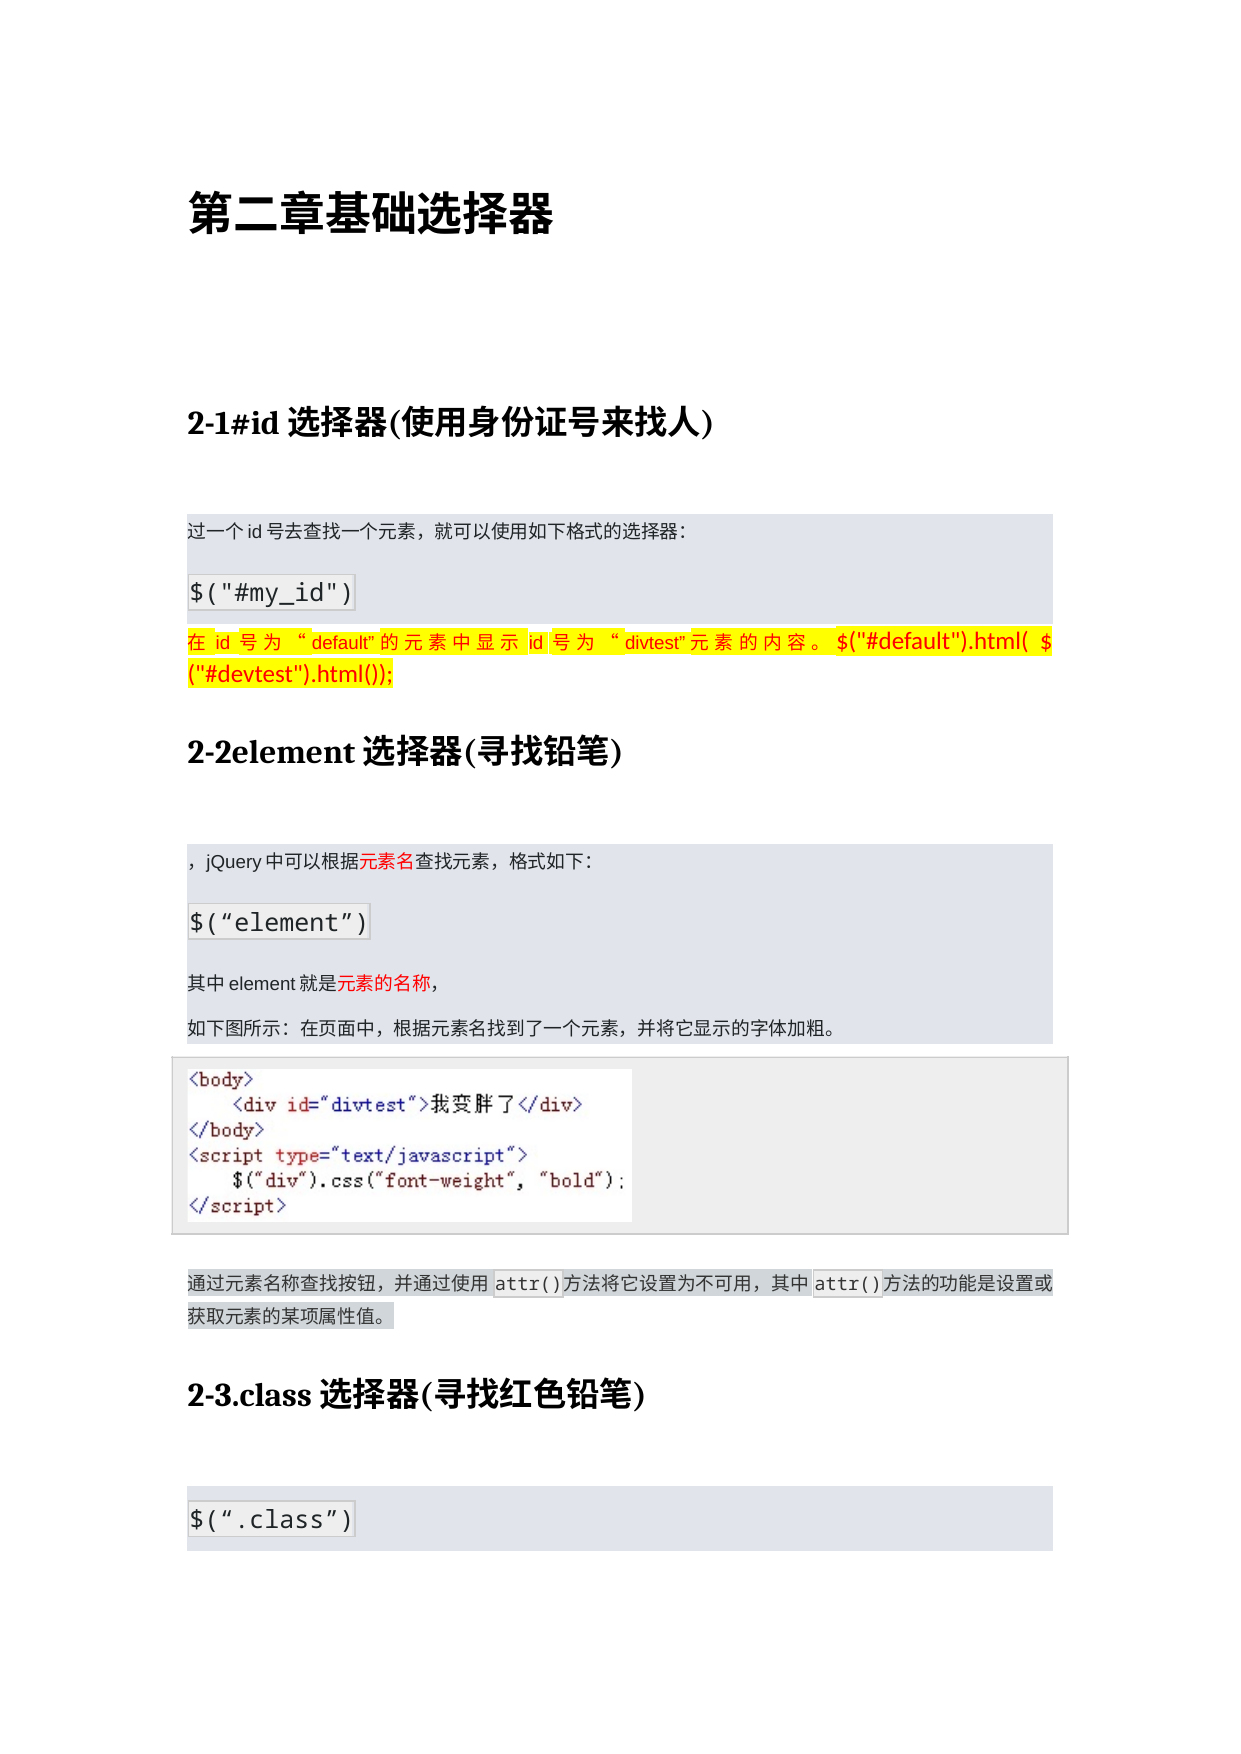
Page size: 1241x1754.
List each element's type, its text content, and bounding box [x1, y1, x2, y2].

text 通过元素名称查找按钮，并通过使用attr()方法将它设置为不可用，其中attr()方法的功能是设置或获取元素的某项属性值。 [187, 1267, 1053, 1332]
text 过一个id号去查找一个元素，就可以使用如下格式的选择器： [187, 514, 1053, 547]
text $(“.class”) [187, 1486, 1053, 1551]
subtitle 2-3.class 选择器(寻找红色铅笔) [187, 1359, 1053, 1424]
subtitle 第二章基础选择器 [187, 162, 1053, 259]
text ，jQuery中可以根据元素名查找元素，格式如下： [187, 844, 1053, 876]
text 在id号为“default”的元素中显示id号为“divtest”元素的内容。$("#default").html( $("#devtest").html()); [187, 624, 1053, 689]
picture [187, 1069, 632, 1222]
text 如下图所示：在页面中，根据元素名找到了一个元素，并将它显示的字体加粗。 [187, 1011, 1053, 1044]
subtitle 2-2element 选择器(寻找铅笔) [187, 717, 1053, 782]
subtitle 2-1#id 选择器(使用身份证号来找人) [187, 387, 1053, 452]
text $("#my_id") [187, 559, 1053, 624]
text $(“element”) [187, 889, 1053, 954]
text 其中element就是元素的名称， [187, 966, 1053, 999]
